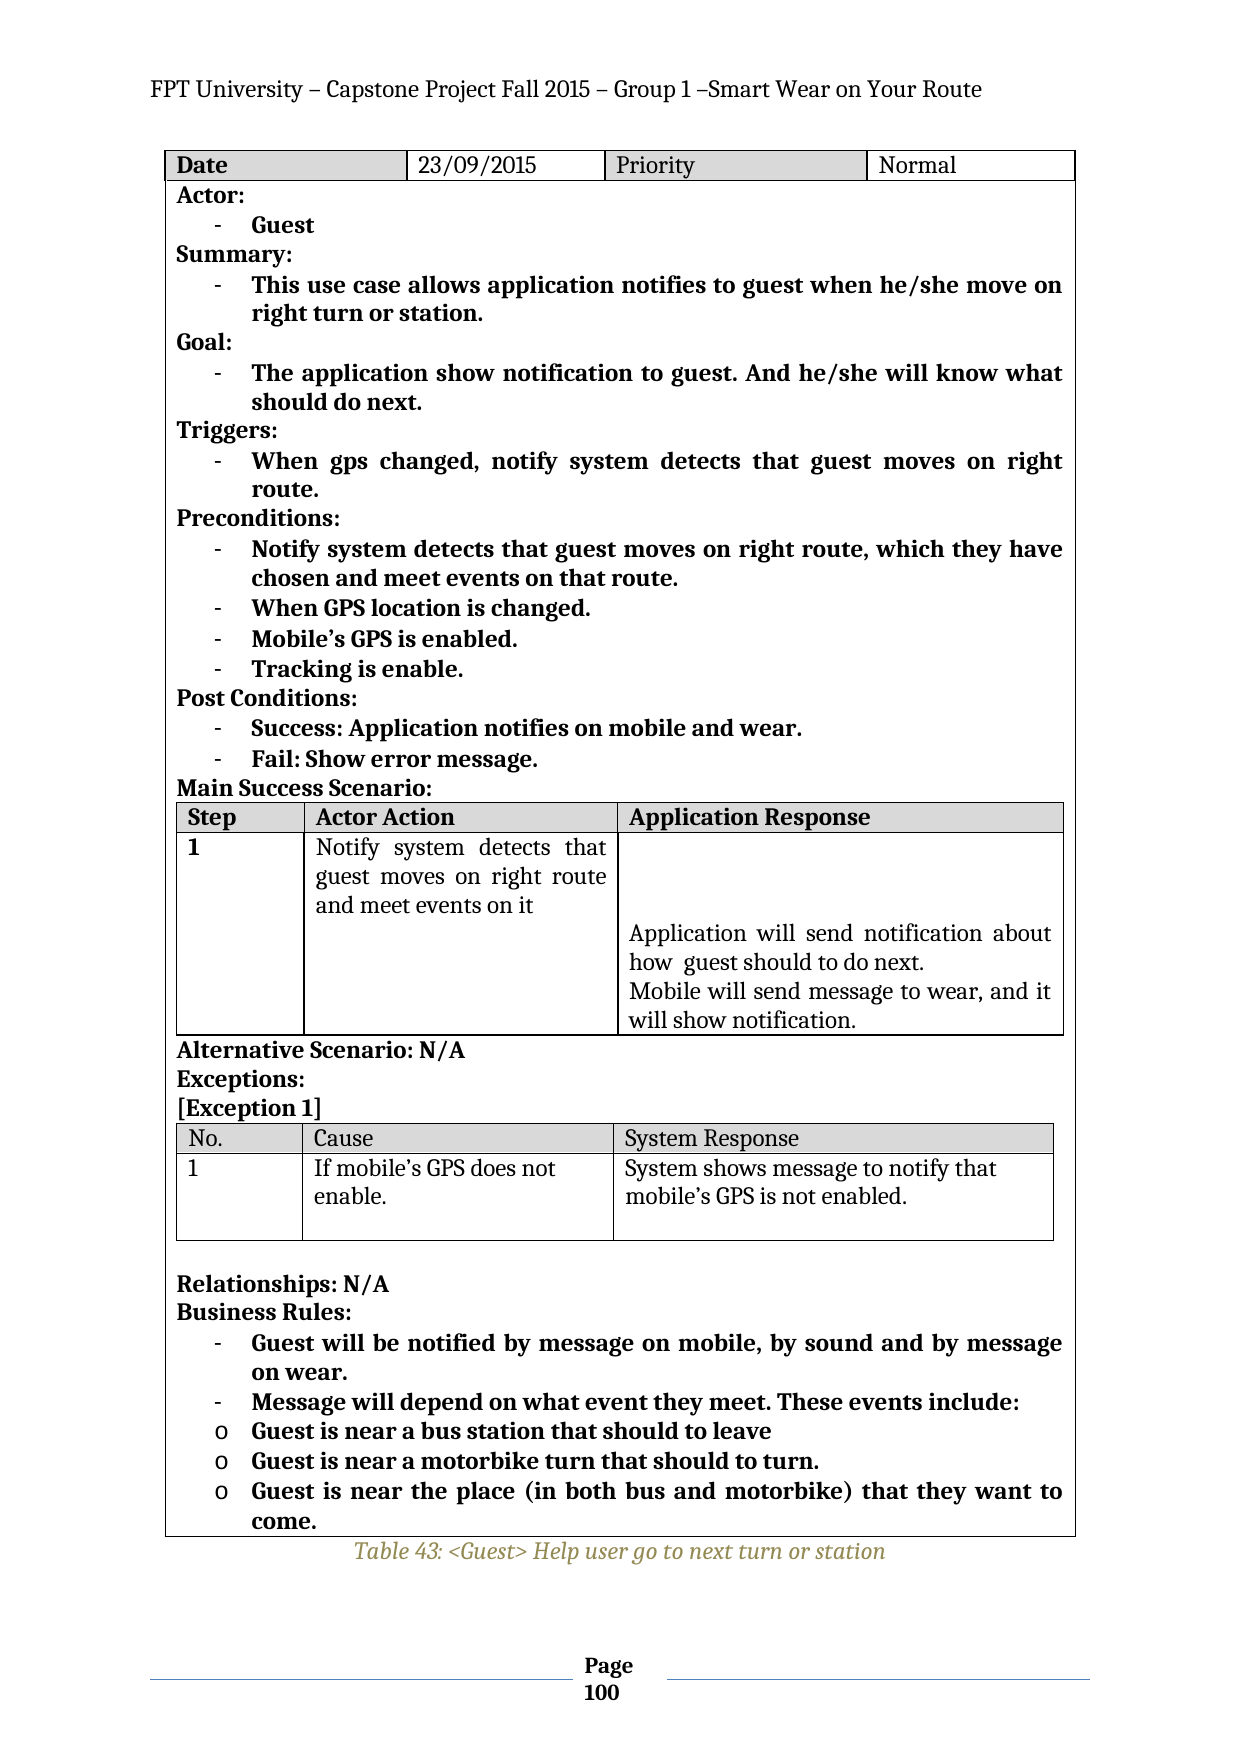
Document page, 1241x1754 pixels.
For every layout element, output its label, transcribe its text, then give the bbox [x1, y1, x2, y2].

table_cell Date [166, 151, 406, 180]
table_cell Actor: Guest Summary: This use case allows application notifies to guest when he/she move on right turn or station. Goal: The application show notification to guest. And he/she will know what should do next. Triggers: When gps changed, notify system detects that guest moves on right route. Preconditions: Notify system detects that guest moves on right route, which they have chosen and meet events on that route. When GPS location is changed. Mobile’s GPS is enabled. Tracking is enable. Post Conditions: Success: Application notifies on mobile and wear. Fail: Show error message. Main Success Scenario: Alternative Scenario: N/A Exceptions: [Exception 1] Relationships: N/A Business Rules: Guest will be notified by message on mobile, by sound and by message on wear. Message will depend on what event they meet. These events include: Guest is near a bus station that should to leave Guest is near a motorbike turn that should to turn. Guest is near the place (in both bus and motorbike) that they want to come. [166, 181, 1075, 1536]
table_cell Priority [606, 151, 866, 180]
table_cell Normal [868, 151, 1074, 180]
table_cell 23/09/2015 [408, 151, 604, 180]
